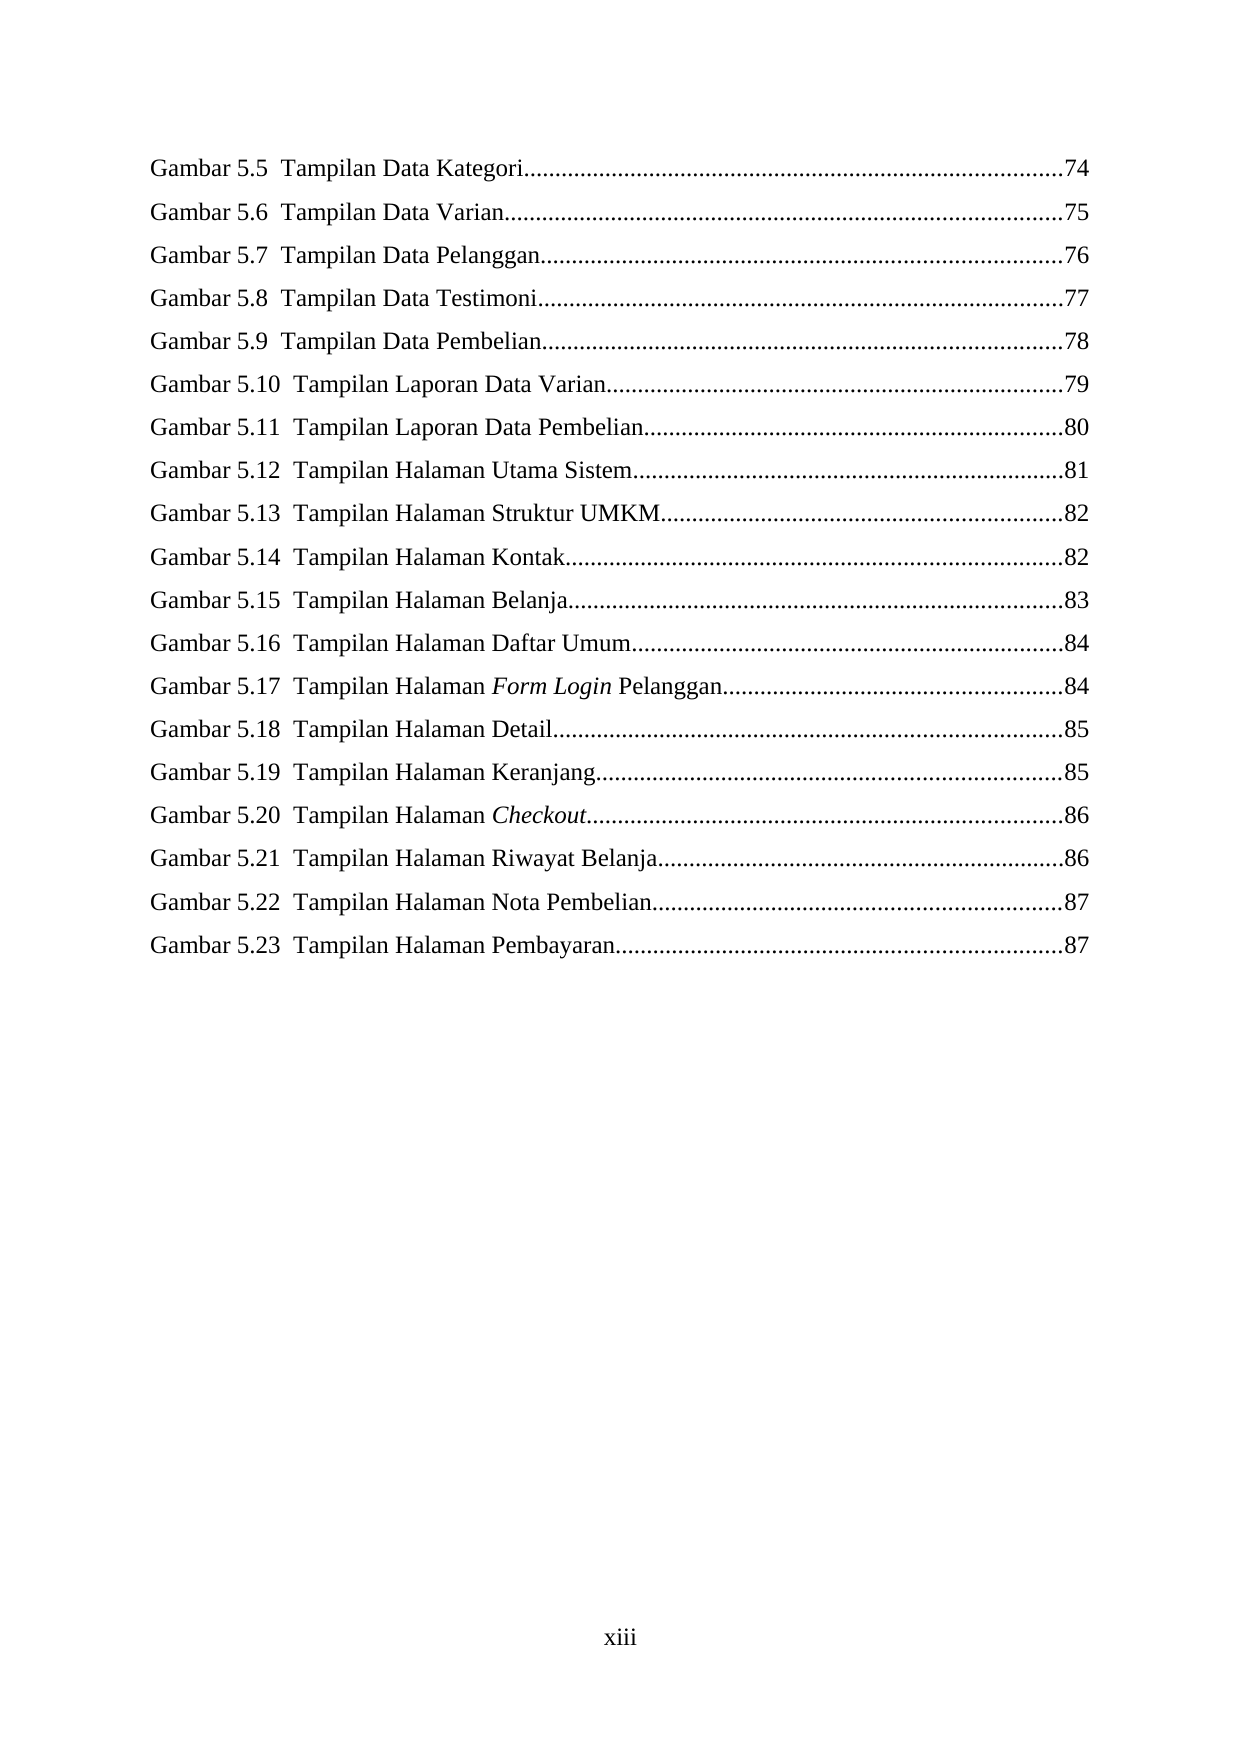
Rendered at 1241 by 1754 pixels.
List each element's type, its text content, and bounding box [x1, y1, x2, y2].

text Gambar 5.14 Tampilan Halaman Kontak 82 [150, 542, 1090, 570]
text Gambar 5.12 Tampilan Halaman Utama Sistem 81 [150, 455, 1090, 484]
text Gambar 5.20 Tampilan Halaman Checkout 86 [150, 800, 1090, 829]
text Gambar 5.6 Tampilan Data Varian 75 [150, 197, 1090, 225]
text Gambar 5.8 Tampilan Data Testimoni 77 [150, 283, 1090, 312]
text Gambar 5.19 Tampilan Halaman Keranjang 85 [150, 757, 1090, 786]
text Gambar 5.16 Tampilan Halaman Daftar Umum 84 [150, 628, 1090, 657]
text Gambar 5.21 Tampilan Halaman Riwayat Belanja 86 [150, 843, 1090, 872]
text Gambar 5.15 Tampilan Halaman Belanja 83 [150, 585, 1090, 613]
text Gambar 5.23 Tampilan Halaman Pembayaran 87 [150, 930, 1090, 958]
text Gambar 5.13 Tampilan Halaman Struktur UMKM 82 [150, 498, 1090, 527]
text Gambar 5.10 Tampilan Laporan Data Varian 79 [150, 369, 1090, 398]
text Gambar 5.9 Tampilan Data Pembelian 78 [150, 326, 1090, 355]
text Gambar 5.22 Tampilan Halaman Nota Pembelian 87 [150, 887, 1090, 915]
text Gambar 5.5 Tampilan Data Kategori 74 [150, 153, 1090, 182]
text Gambar 5.11 Tampilan Laporan Data Pembelian 80 [150, 412, 1090, 441]
text Gambar 5.7 Tampilan Data Pelanggan 76 [150, 240, 1090, 268]
text Gambar 5.17 Tampilan Halaman Form Login Pelanggan 84 [150, 671, 1090, 700]
text Gambar 5.18 Tampilan Halaman Detail 85 [150, 714, 1090, 743]
